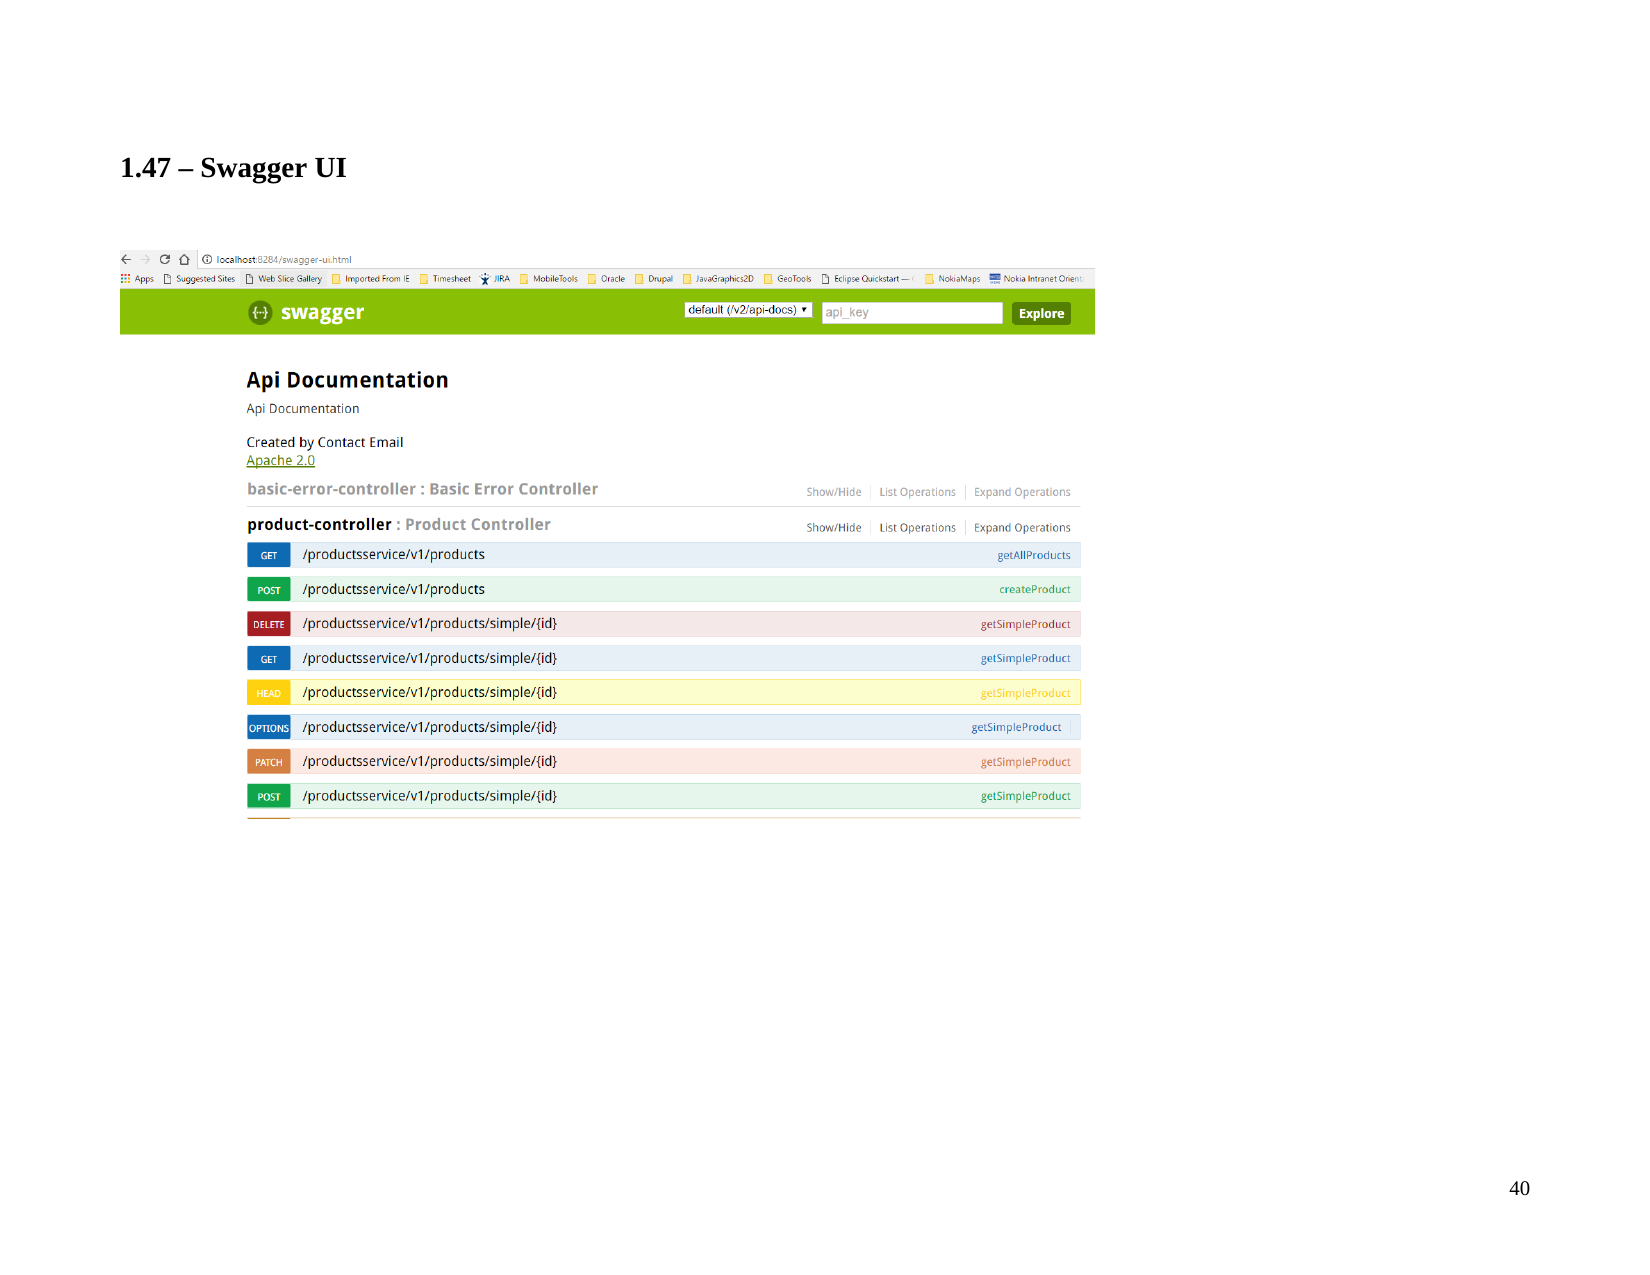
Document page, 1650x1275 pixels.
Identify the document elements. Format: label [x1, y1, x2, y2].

picture [120, 250, 1096, 819]
